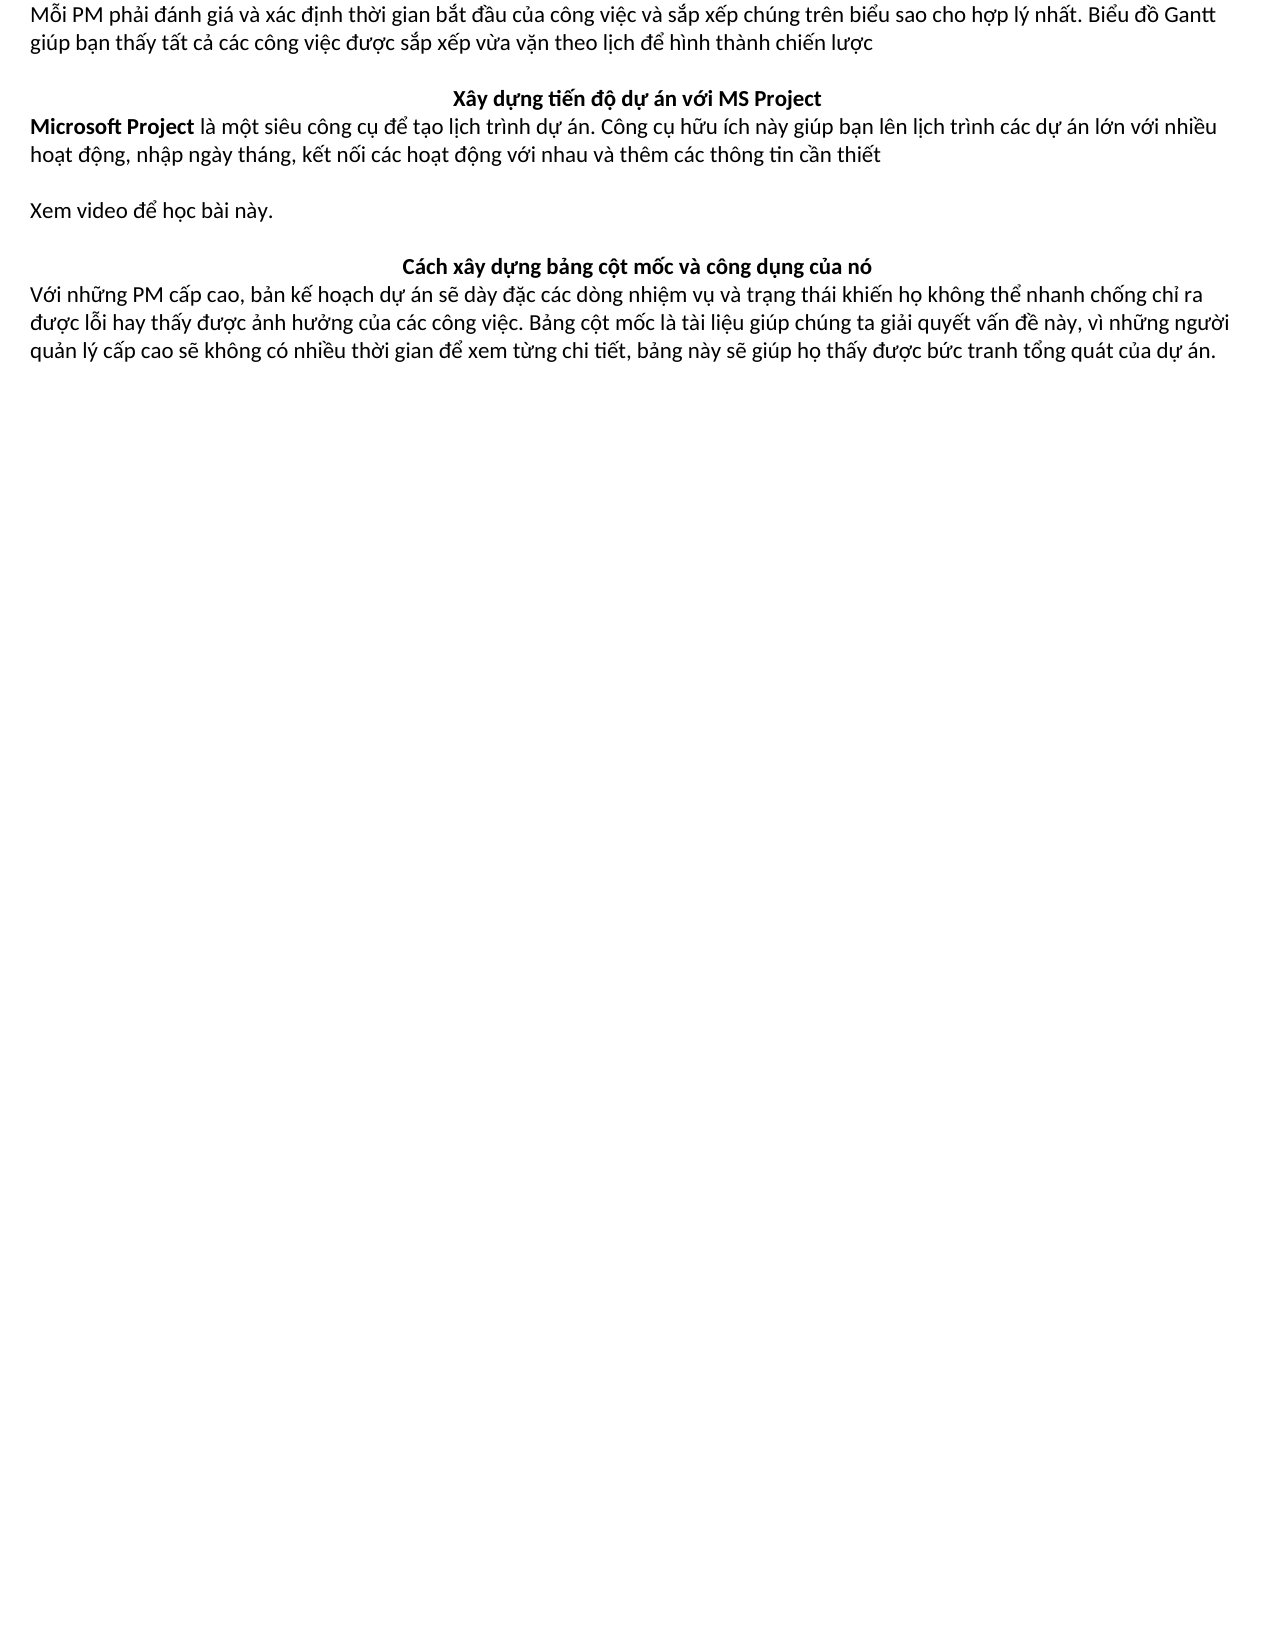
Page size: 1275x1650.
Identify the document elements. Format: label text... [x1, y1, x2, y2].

list Xây dựng tiến độ dự án với MS Project [30, 84, 1245, 112]
list Với những PM cấp cao, bản kế hoạch dự án sẽ dày đặc các dòng nhiệm vụ và trạng thái khiến họ không thể nhanh chống chỉ ra được lỗi hay thấy được ảnh hưởng của các công việc. Bảng cột mốc là tài liệu giúp chúng ta giải quyết vấn đề này, vì những người quản lý cấp cao sẽ không có nhiều thời gian để xem từng chi tiết, bảng này sẽ giúp họ thấy được bức tranh tổng quát của dự án. [30, 280, 1245, 364]
list Microsoft Project là một siêu công cụ để tạo lịch trình dự án. Công cụ hữu ích này giúp bạn lên lịch trình các dự án lớn với nhiều hoạt động, nhập ngày tháng, kết nối các hoạt động với nhau và thêm các thông tin cần thiết [30, 112, 1245, 168]
list Cách xây dựng bảng cột mốc và công dụng của nó [30, 252, 1245, 280]
list Mỗi PM phải đánh giá và xác định thời gian bắt đầu của công việc và sắp xếp chúng trên biểu sao cho hợp lý nhất. Biểu đồ Gantt giúp bạn thấy tất cả các công việc được sắp xếp vừa vặn theo lịch để hình thành chiến lược [30, 0, 1245, 56]
list Xem video để học bài này. [30, 196, 1245, 224]
